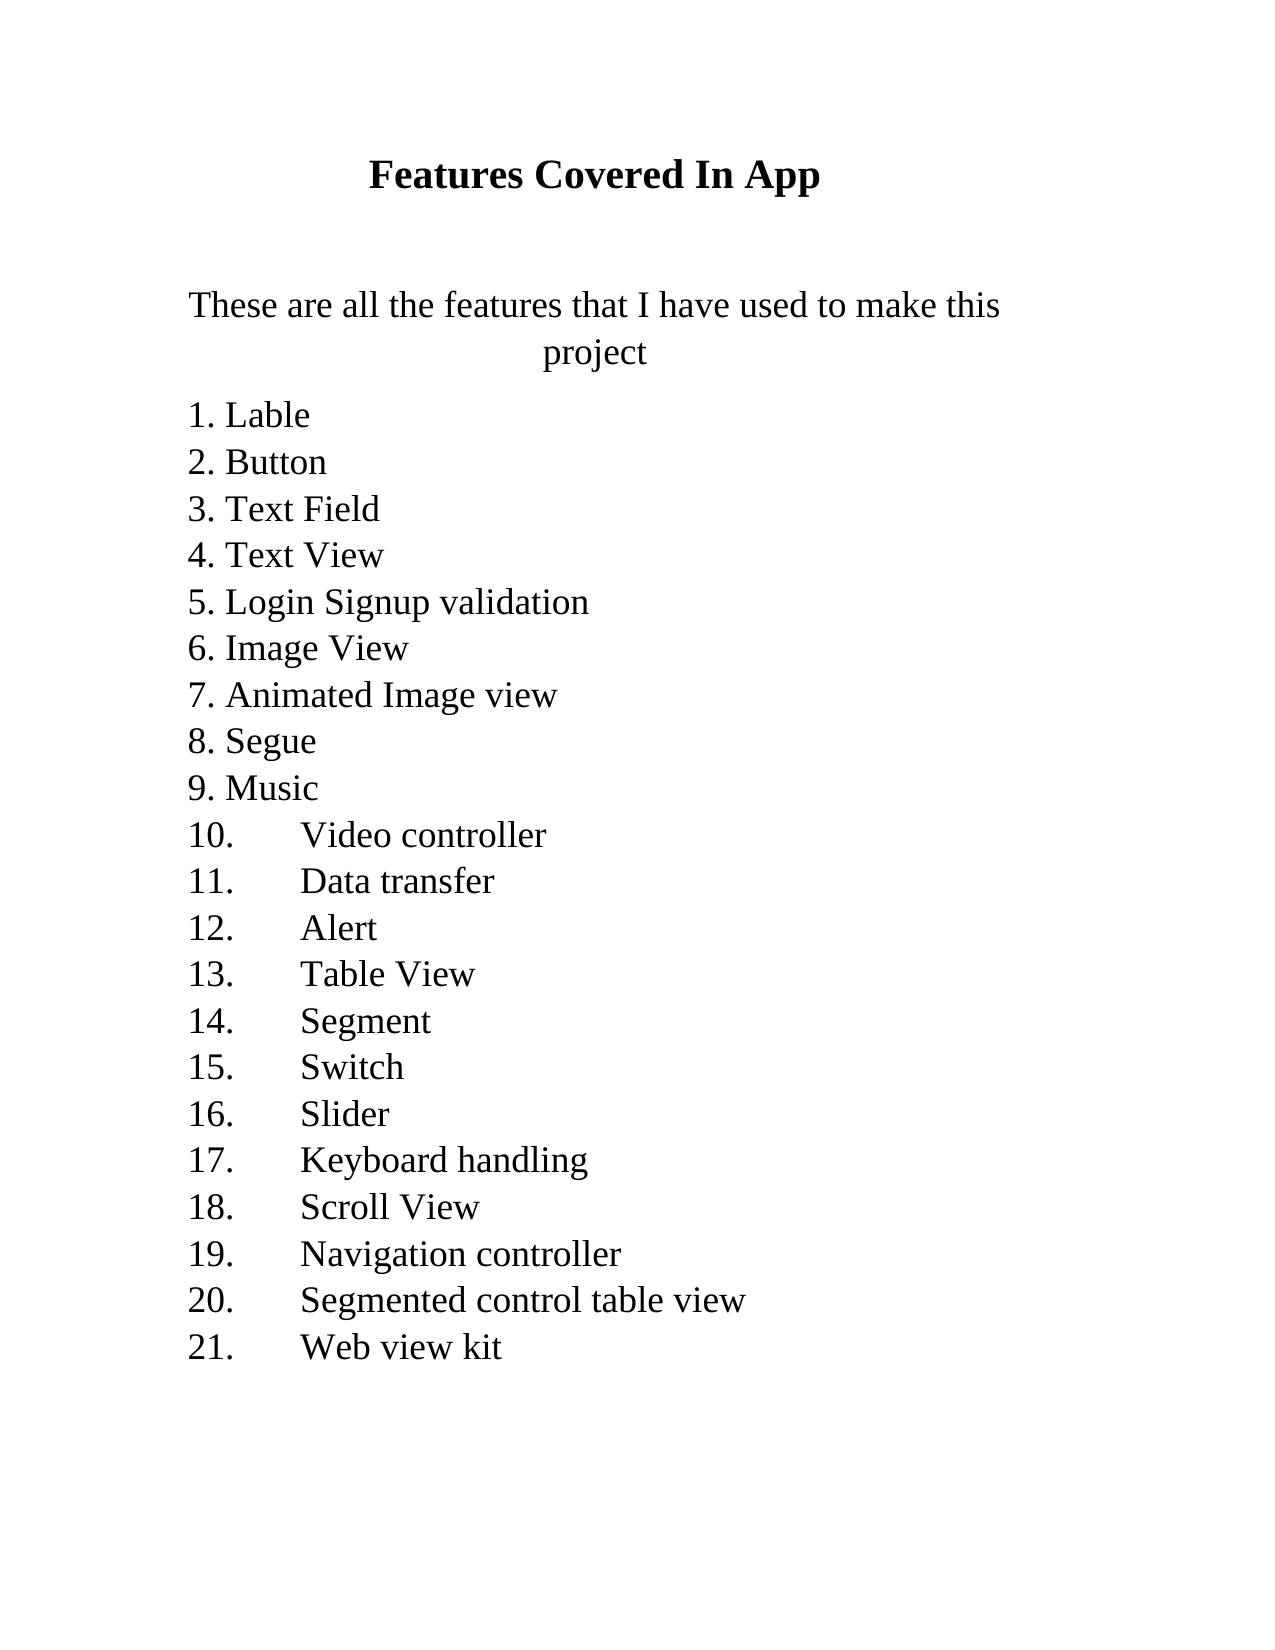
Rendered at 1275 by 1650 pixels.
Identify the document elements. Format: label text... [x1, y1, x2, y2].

list Keyboard handling [187, 1138, 1039, 1181]
list Alert [187, 905, 1039, 948]
list Segment [187, 998, 1039, 1041]
list Image View [187, 626, 1039, 669]
list Video controller [187, 812, 1039, 855]
list Lable [187, 393, 1039, 436]
list Table View [187, 952, 1039, 995]
list Segue [187, 719, 1039, 762]
list Data transfer [187, 858, 1039, 902]
list Text View [187, 533, 1039, 576]
list Segmented control table view [187, 1278, 1039, 1321]
text Features Covered In App [150, 150, 1039, 198]
list Slider [187, 1091, 1039, 1134]
text These are all the features that I have used to make this project [150, 283, 1039, 372]
list Text Field [187, 486, 1039, 529]
list Navigation controller [187, 1231, 1039, 1274]
list Web view kit [187, 1324, 1039, 1367]
list Button [187, 439, 1039, 483]
list Music [187, 765, 1039, 808]
list Switch [187, 1045, 1039, 1088]
list Animated Image view [187, 672, 1039, 715]
list Scroll View [187, 1184, 1039, 1228]
list Login Signup validation [187, 579, 1039, 622]
